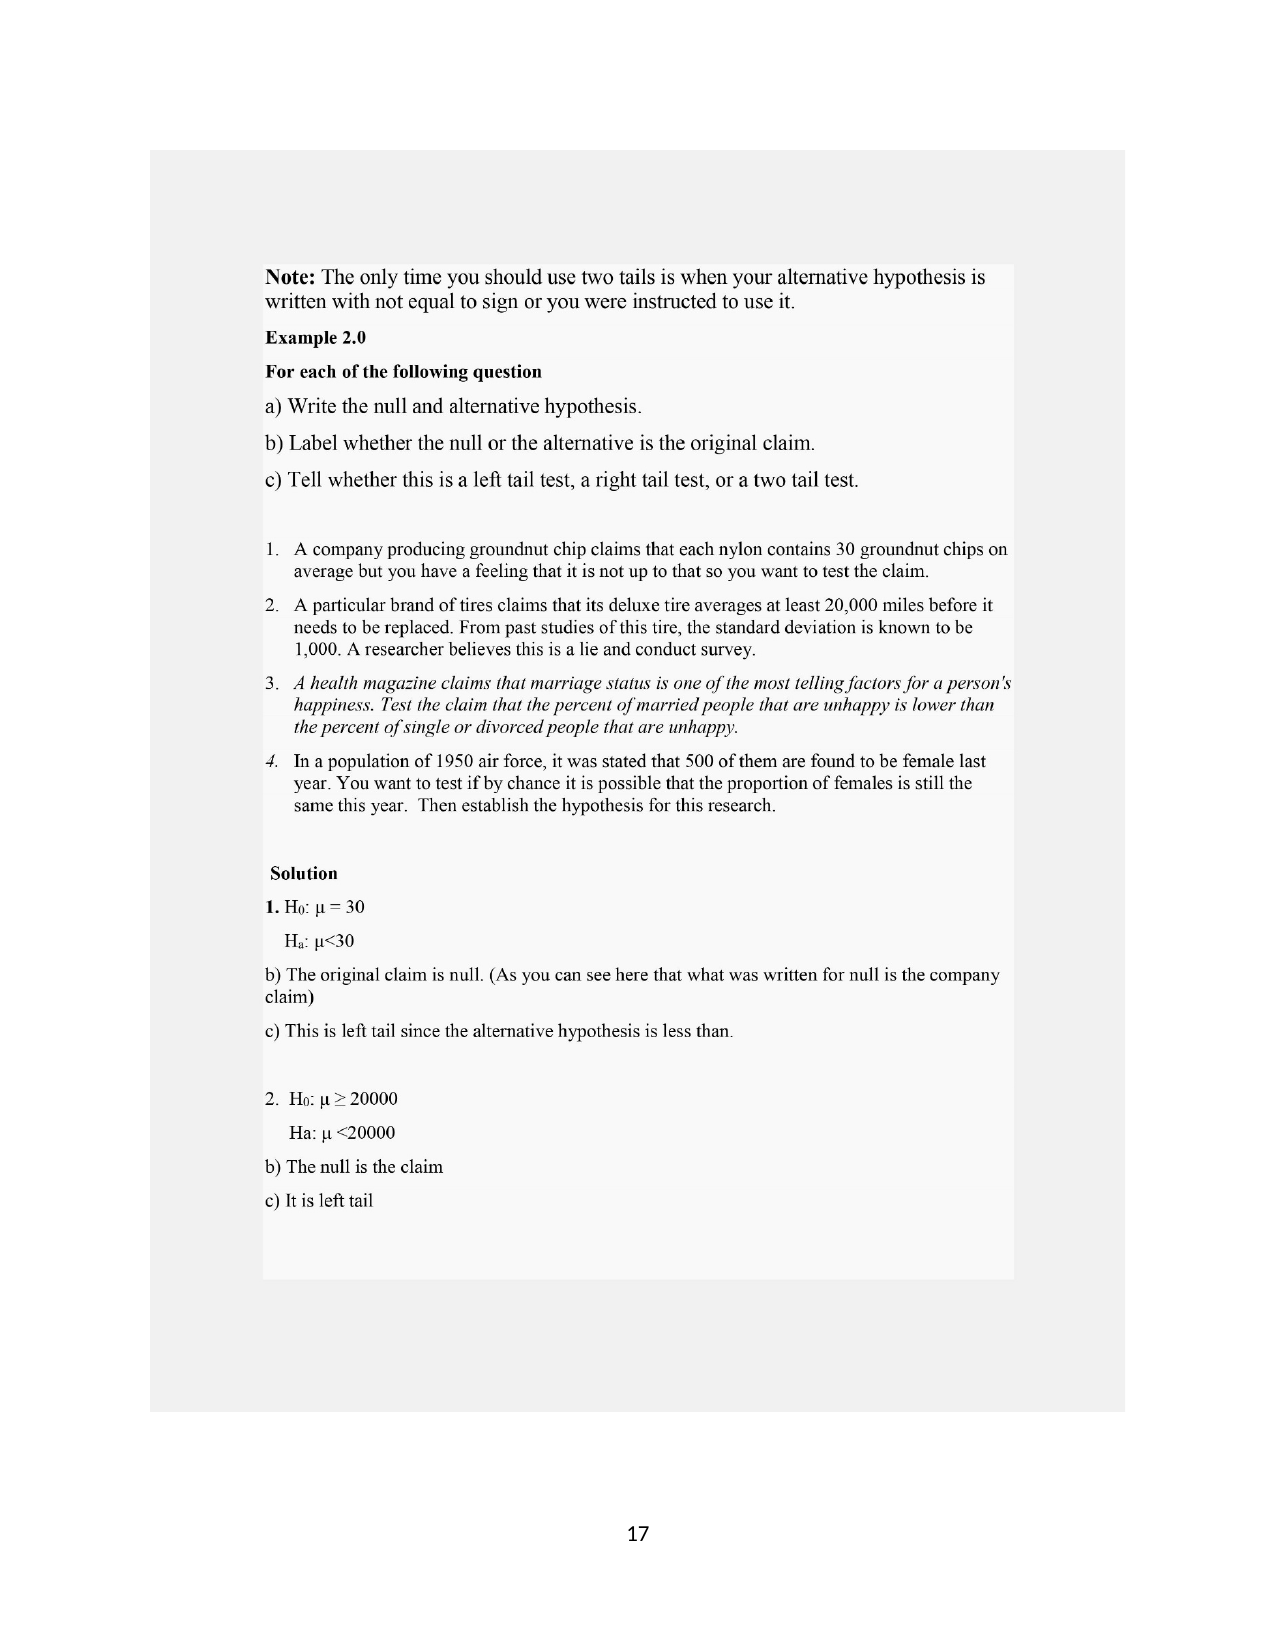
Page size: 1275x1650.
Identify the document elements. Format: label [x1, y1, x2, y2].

picture [150, 150, 1125, 1412]
